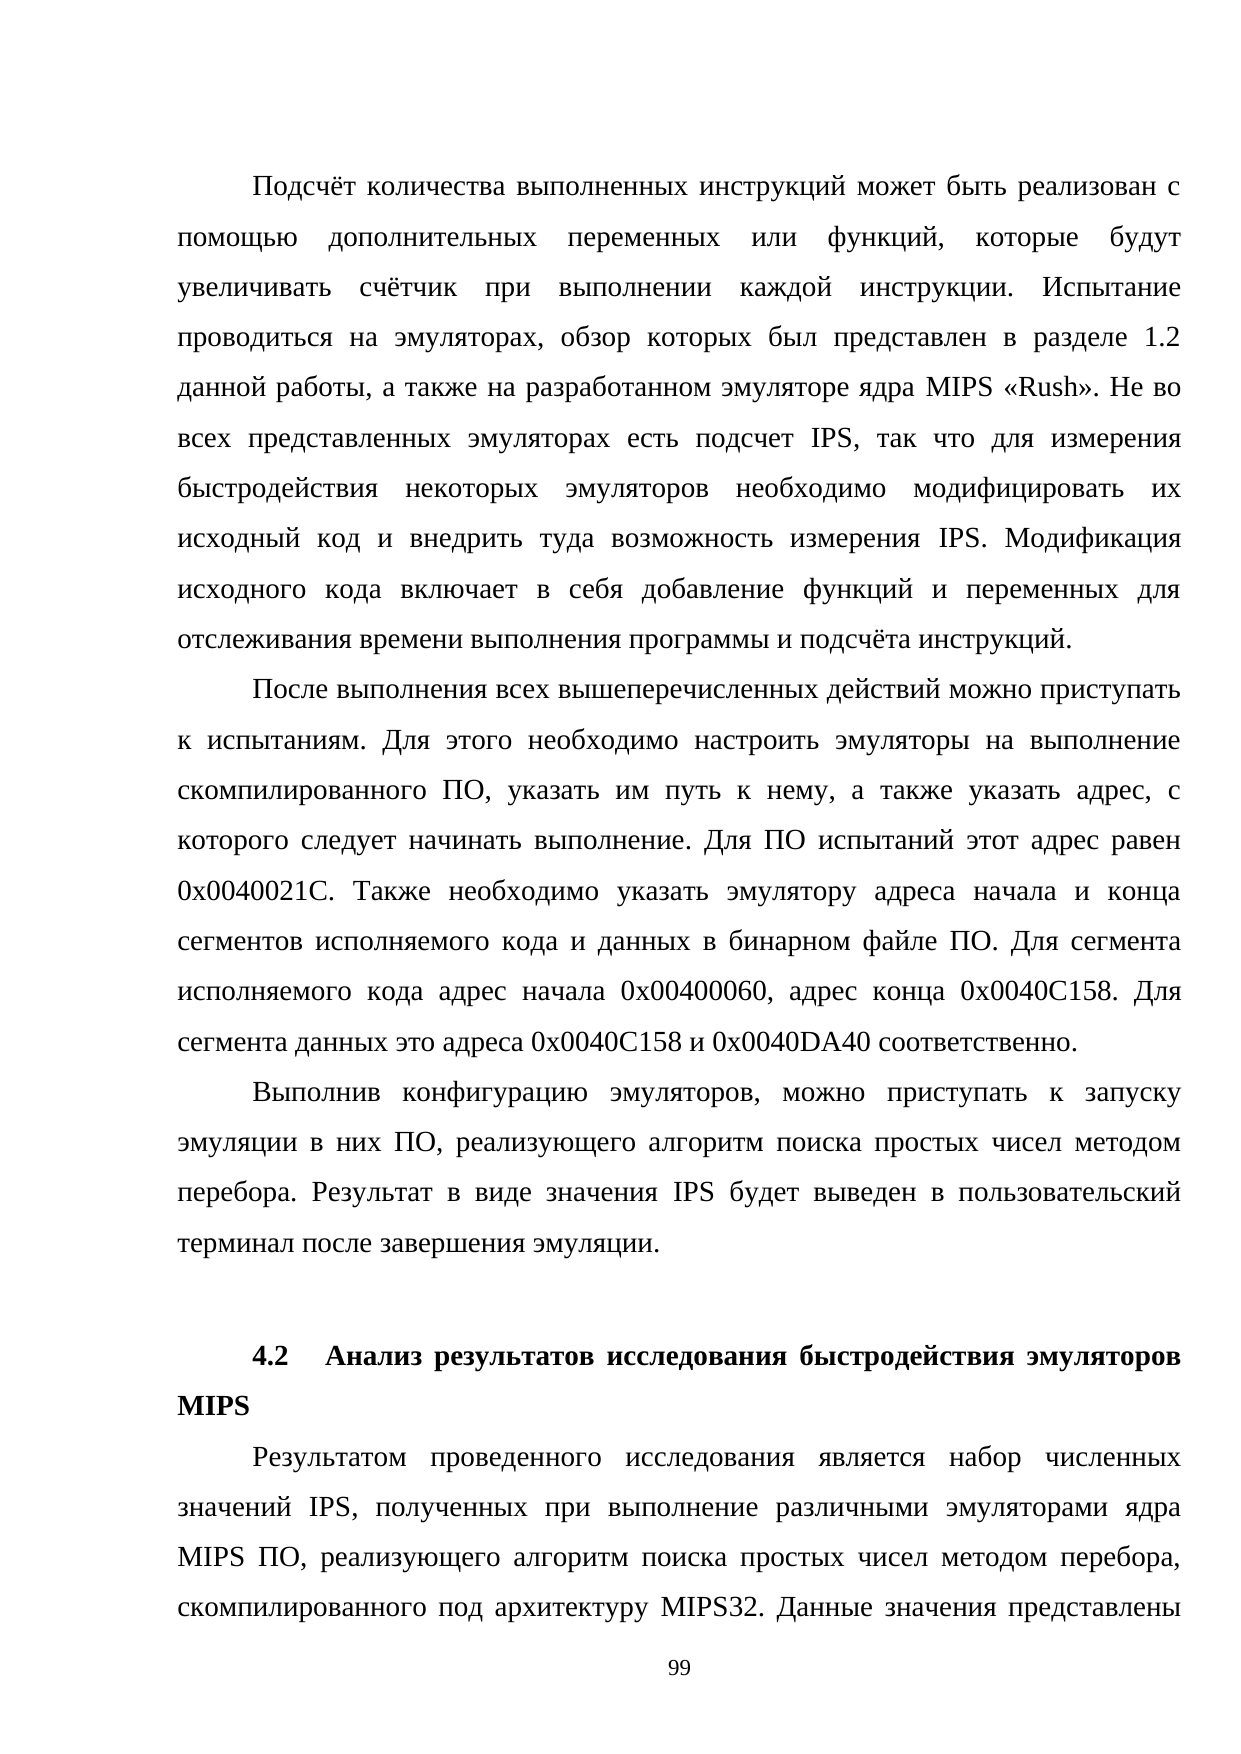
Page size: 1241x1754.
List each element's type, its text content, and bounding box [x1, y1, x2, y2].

text Подсчёт количества выполненных инструкций может быть реализован с помощью дополнительных переменных или функций, которые будут увеличивать счётчик при выполнении каждой инструкции. Испытание проводиться на эмуляторах, обзор которых был представлен в разделе 1.2 данной работы, а также на разработанном эмуляторе ядра MIPS «Rush». Не во всех представленных эмуляторах есть подсчет IPS, так что для измерения быстродействия некоторых эмуляторов необходимо модифицировать их исходный код и внедрить туда возможность измерения IPS. Модификация исходного кода включает в себя добавление функций и переменных для отслеживания времени выполнения программы и подсчёта инструкций. [177, 168, 1182, 655]
text Выполнив конфигурацию эмуляторов, можно приступать к запуску эмуляции в них ПО, реализующего алгоритм поиска простых чисел методом перебора. Результат в виде значения IPS будет выведен в пользовательский терминал после завершения эмуляции. [177, 1074, 1182, 1258]
text После выполнения всех вышеперечисленных действий можно приступать к испытаниям. Для этого необходимо настроить эмуляторы на выполнение скомпилированного ПО, указать им путь к нему, а также указать адрес, с которого следует начинать выполнение. Для ПО испытаний этот адрес равен 0x0040021C. Также необходимо указать эмулятору адреса начала и конца сегментов исполняемого кода и данных в бинарном файле ПО. Для сегмента исполняемого кода адрес начала 0x00400060, адрес конца 0x0040C158. Для сегмента данных это адреса 0x0040C158 и 0x0040DA40 соответственно. [177, 671, 1182, 1057]
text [177, 1439, 1182, 1623]
subtitle Анализ результатов исследования быстродействия эмуляторов MIPS [177, 1338, 1182, 1422]
